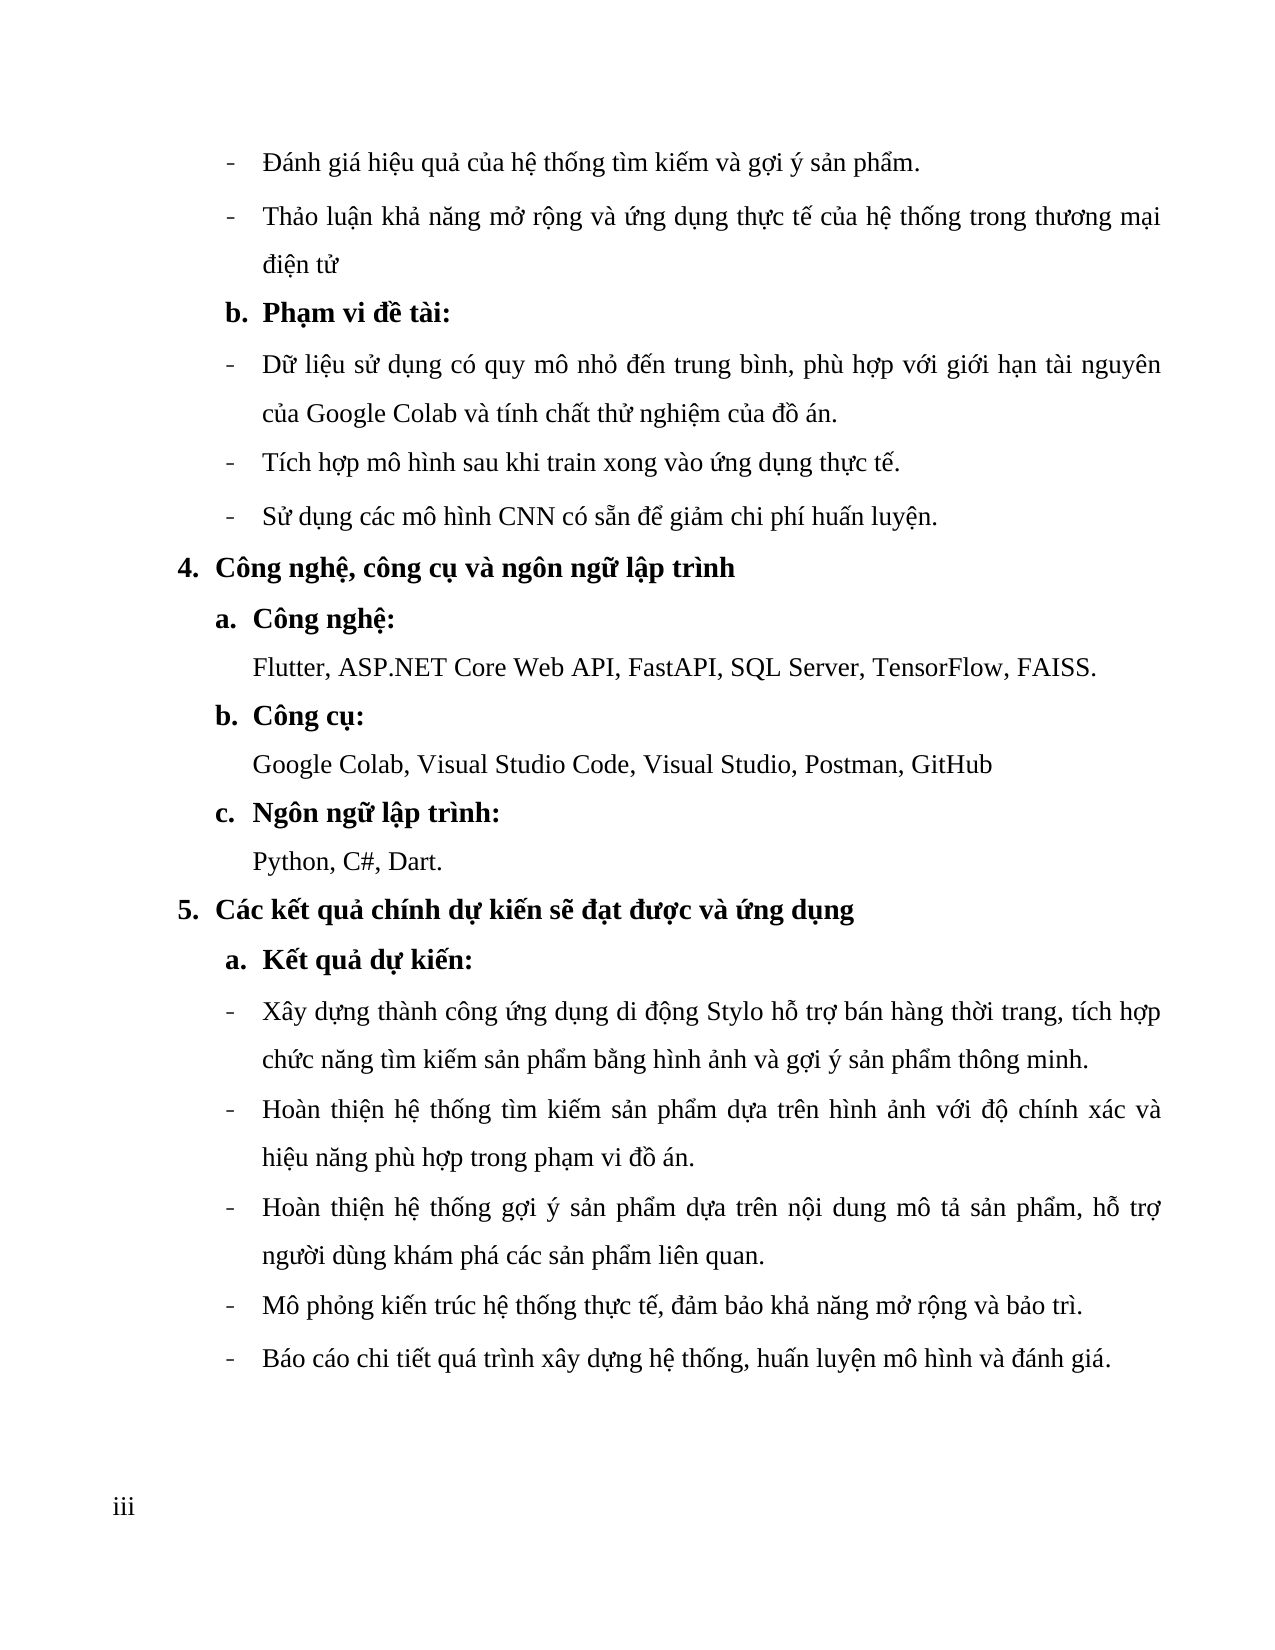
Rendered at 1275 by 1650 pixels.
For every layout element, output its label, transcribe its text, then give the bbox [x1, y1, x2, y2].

list Hoàn thiện hệ thống tìm kiếm sản phẩm dựa trên hình ảnh với độ chính xác và hiệu năng phù hợp trong phạm vi đồ án. [225, 1090, 1162, 1173]
list Công nghệ, công cụ và ngôn ngữ lập trình [177, 551, 1162, 584]
list Thảo luận khả năng mở rộng và ứng dụng thực tế của hệ thống trong thương mại điện tử [225, 197, 1162, 280]
text Flutter, ASP.NET Core Web API, FastAPI, SQL Server, TensorFlow, FAISS. [177, 651, 1162, 682]
text Python, C#, Dart. [177, 845, 1162, 876]
list Dữ liệu sử dụng có quy mô nhỏ đến trung bình, phù hợp với giới hạn tài nguyên của Google Colab và tính chất thử nghiệm của đồ án. [225, 346, 1162, 428]
list Mô phỏng kiến trúc hệ thống thực tế, đảm bảo khả năng mở rộng và bảo trì. [225, 1286, 1162, 1322]
list Đánh giá hiệu quả của hệ thống tìm kiếm và gợi ý sản phẩm. [225, 144, 1162, 179]
list Công nghệ: [215, 601, 1162, 634]
list Công cụ: [215, 698, 1162, 731]
list Tích hợp mô hình sau khi train xong vào ứng dụng thực tế. [225, 443, 1162, 479]
list Báo cáo chi tiết quá trình xây dựng hệ thống, huấn luyện mô hình và đánh giá. [225, 1340, 1162, 1375]
list Phạm vi đề tài: [225, 295, 1162, 329]
list Ngôn ngữ lập trình: [215, 795, 1162, 828]
list Hoàn thiện hệ thống gợi ý sản phẩm dựa trên nội dung mô tả sản phẩm, hỗ trợ người dùng khám phá các sản phẩm liên quan. [225, 1188, 1162, 1271]
list Các kết quả chính dự kiến sẽ đạt được và ứng dụng [177, 892, 1162, 925]
list Kết quả dự kiến: [225, 942, 1162, 976]
list Xây dựng thành công ứng dụng di động Stylo hỗ trợ bán hàng thời trang, tích hợp chức năng tìm kiếm sản phẩm bằng hình ảnh và gợi ý sản phẩm thông minh. [225, 992, 1162, 1075]
list Sử dụng các mô hình CNN có sẵn để giảm chi phí huấn luyện. [225, 497, 1162, 533]
text Google Colab, Visual Studio Code, Visual Studio, Postman, GitHub [177, 748, 1162, 779]
